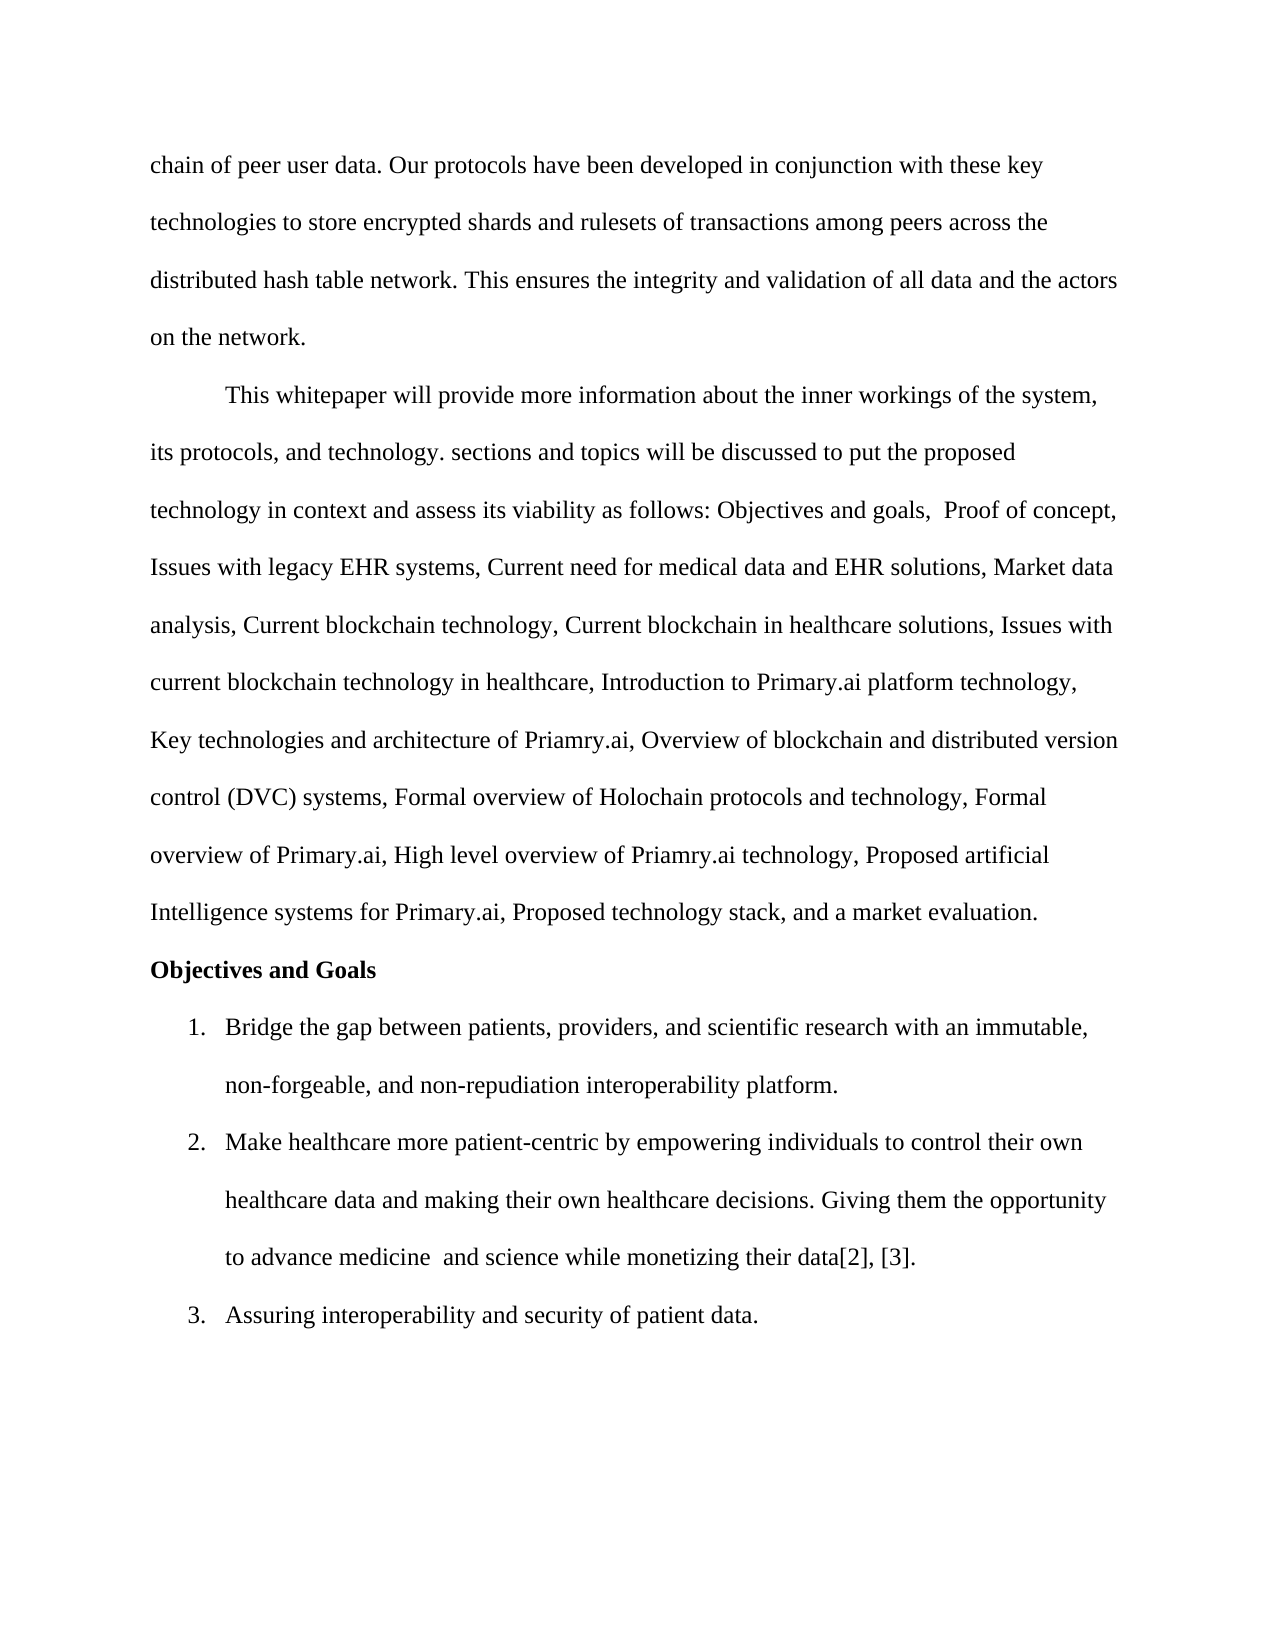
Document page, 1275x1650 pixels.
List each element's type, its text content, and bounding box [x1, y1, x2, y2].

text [150, 150, 1125, 351]
text This whitepaper will provide more information about the inner workings of the system, its protocols, and technology. sections and topics will be discussed to put the proposed technology in context and assess its viability as follows: Objectives and goals, Proof of concept, Issues with legacy EHR systems, Current need for medical data and EHR solutions, Market data analysis, Current blockchain technology, Current blockchain in healthcare solutions, Issues with current blockchain technology in healthcare, Introduction to Primary.ai platform technology, Key technologies and architecture of Priamry.ai, Overview of blockchain and distributed version control (DVC) systems, Formal overview of Holochain protocols and technology, Formal overview of Primary.ai, High level overview of Priamry.ai technology, Proposed artificial Intelligence systems for Primary.ai, Proposed technology stack, and a market evaluation. [150, 380, 1125, 926]
list Assuring interoperability and security of patient data. [187, 1300, 1125, 1329]
list Bridge the gap between patients, providers, and scientific research with an immutable, non-forgeable, and non-repudiation interoperability platform. [187, 1012, 1125, 1099]
list Make healthcare more patient-centric by empowering individuals to control their own healthcare data and making their own healthcare decisions. Giving them the opportunity to advance medicine and science while monetizing their data[2], [3]. [187, 1127, 1125, 1271]
subtitle Objectives and Goals [150, 955, 1125, 984]
